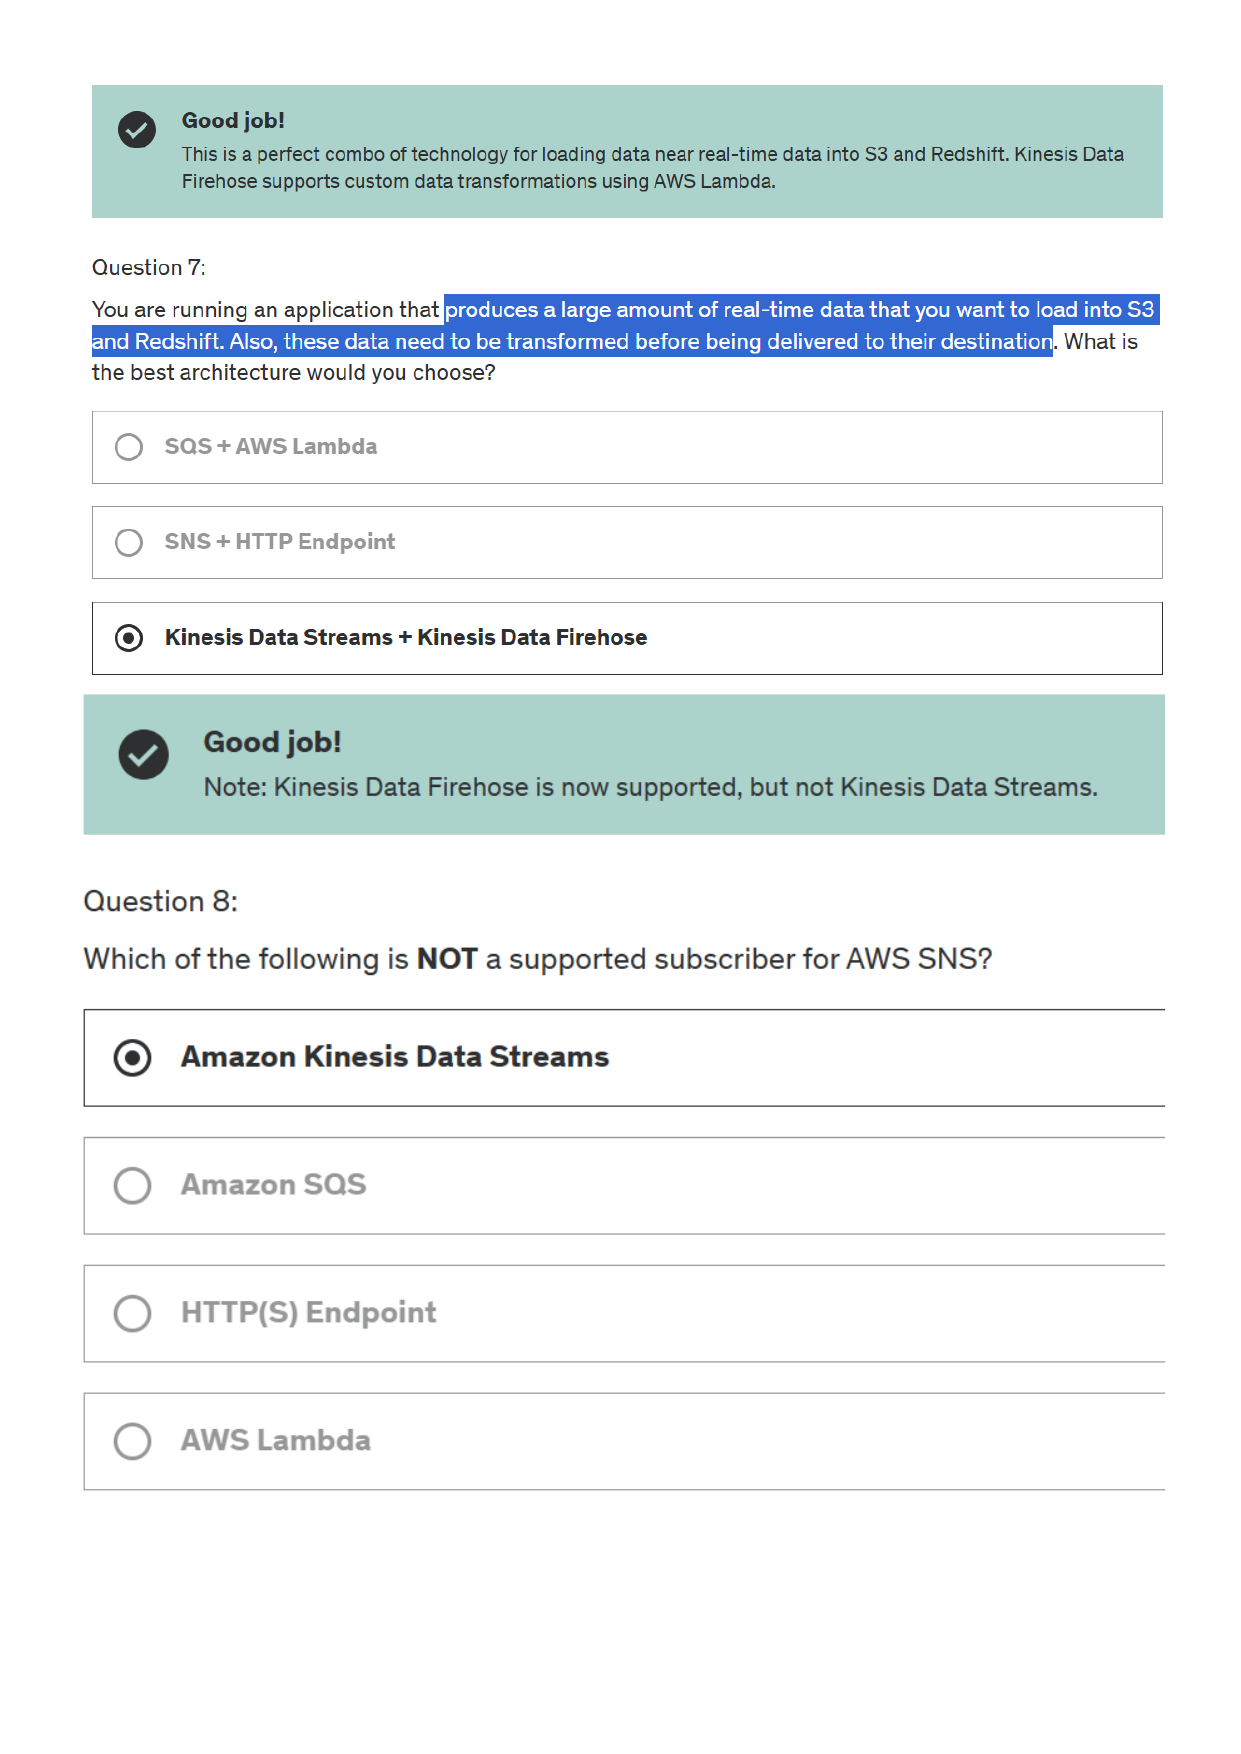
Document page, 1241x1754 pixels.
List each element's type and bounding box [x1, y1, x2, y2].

picture [75, 75, 1166, 691]
picture [75, 692, 1166, 1498]
